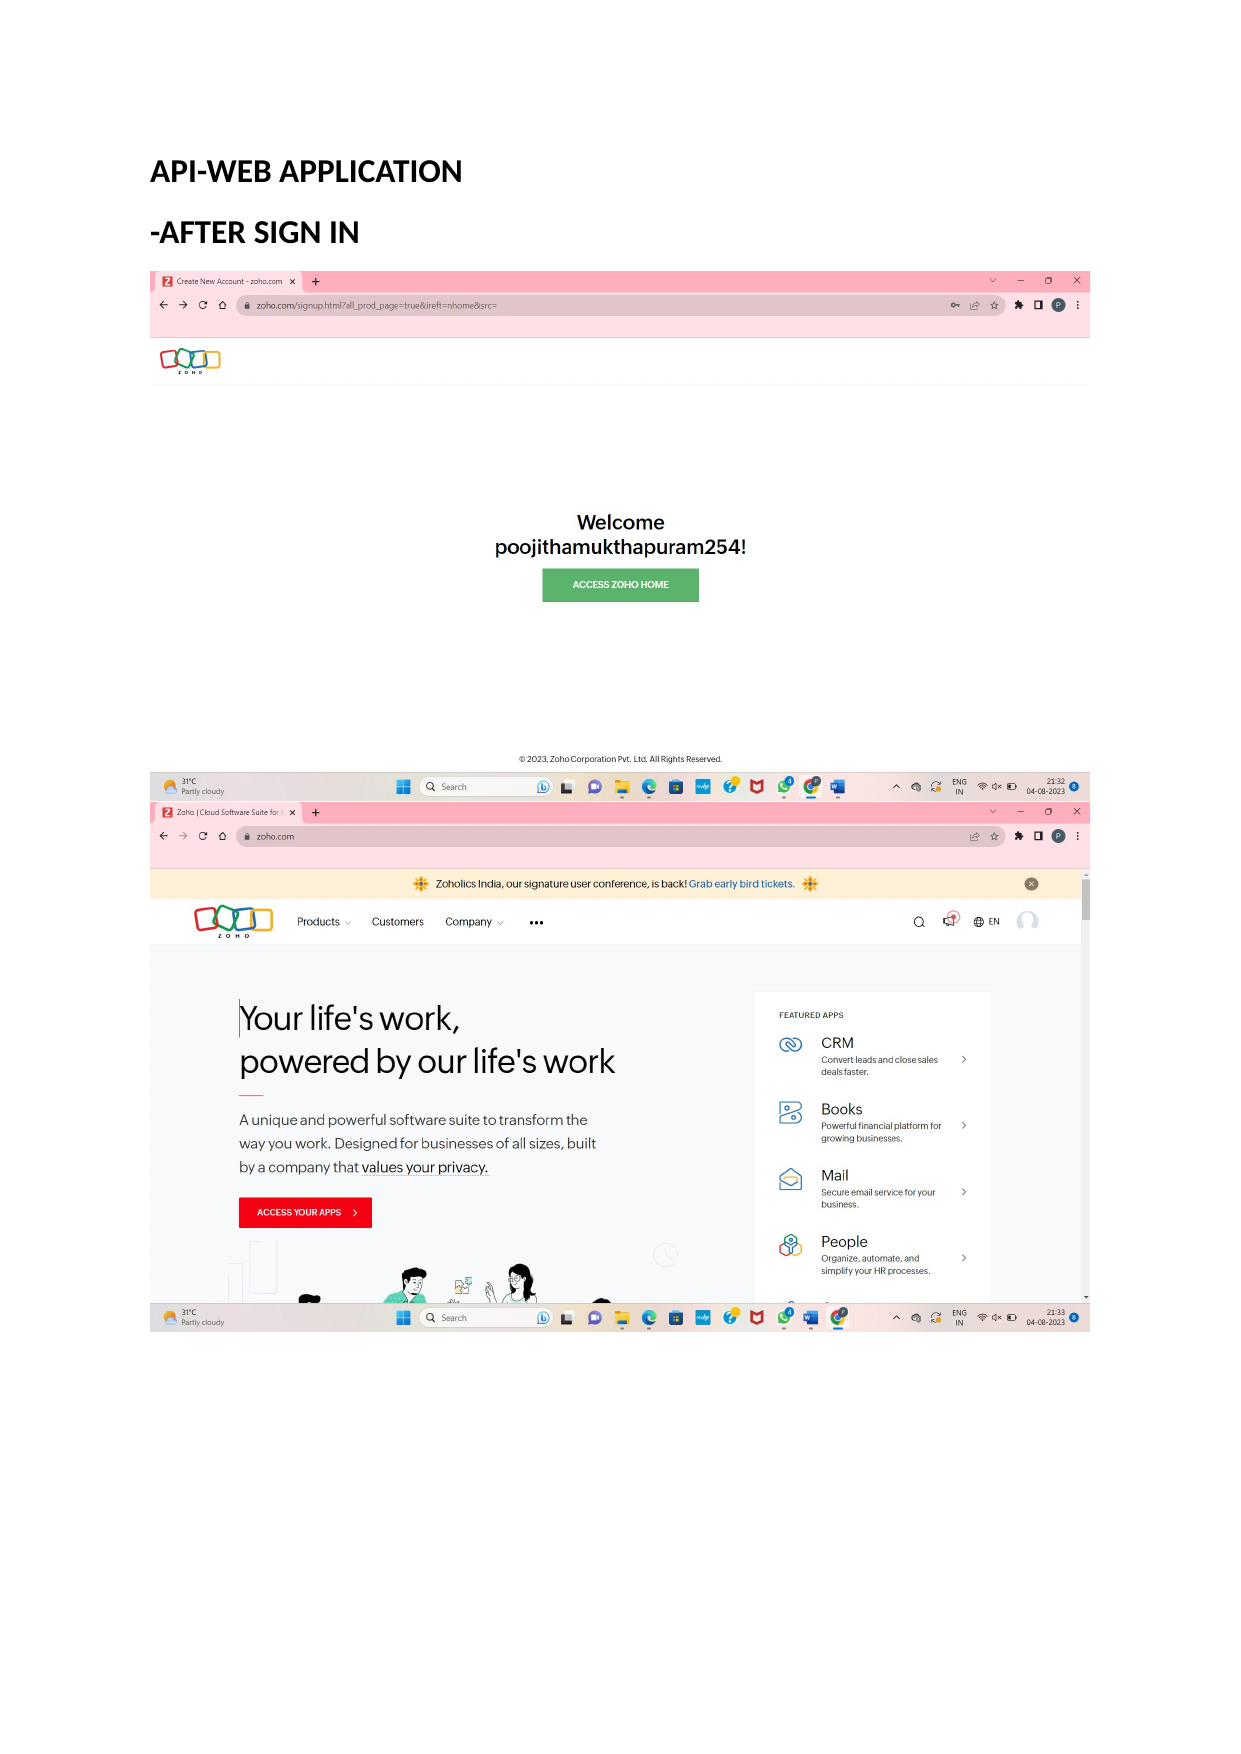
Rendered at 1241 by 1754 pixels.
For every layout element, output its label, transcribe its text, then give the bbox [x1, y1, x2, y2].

picture [150, 802, 1091, 1332]
picture [150, 271, 1091, 801]
text -AFTER SIGN IN [150, 211, 1090, 251]
text API-WEB APPLICATION [150, 150, 1090, 191]
